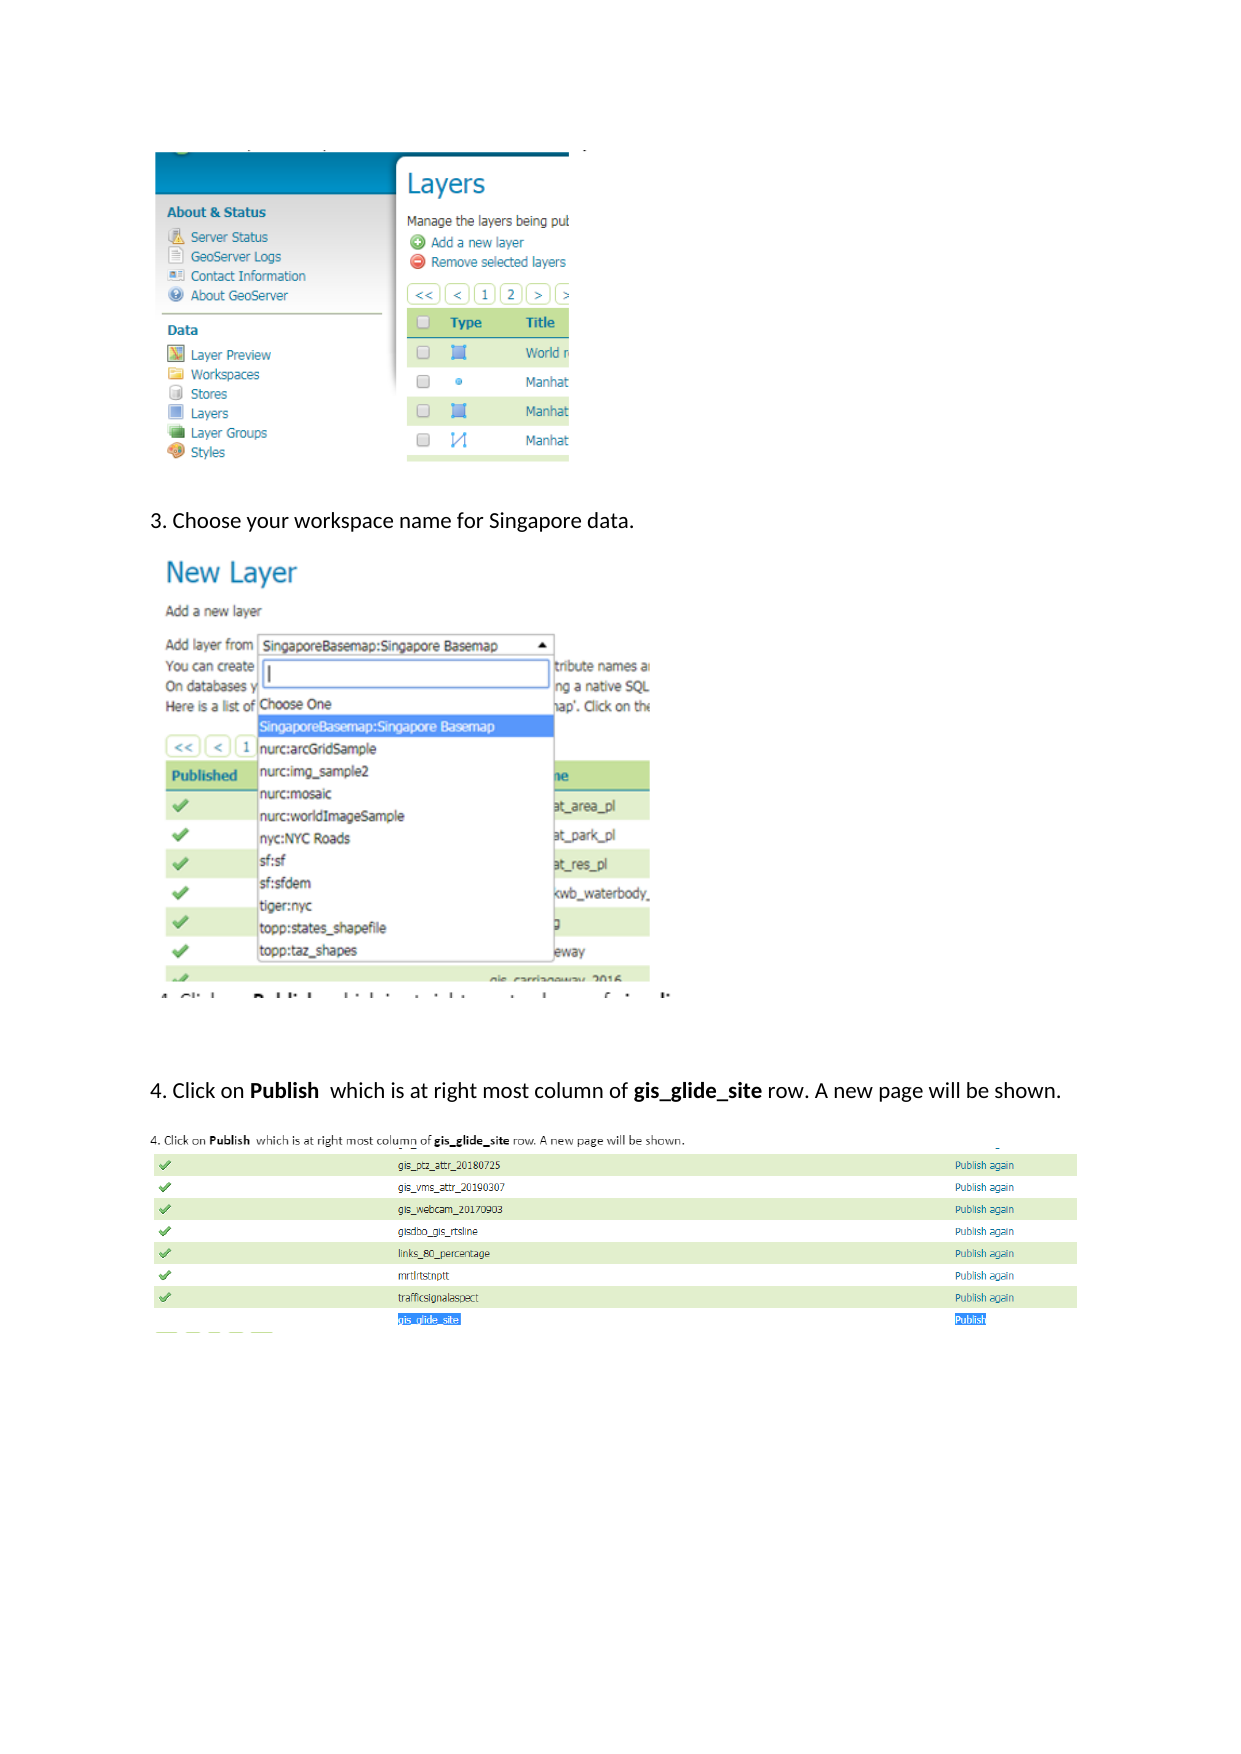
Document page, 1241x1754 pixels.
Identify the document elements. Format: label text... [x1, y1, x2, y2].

picture [150, 559, 677, 998]
picture [150, 1128, 1091, 1335]
text 3. Choose your workspace name for Singapore data. [150, 506, 1090, 534]
text 4. Click on Publish which is at right most column of gis_glide_site row. A new page will be shown. [150, 1076, 1090, 1104]
picture [150, 150, 610, 481]
